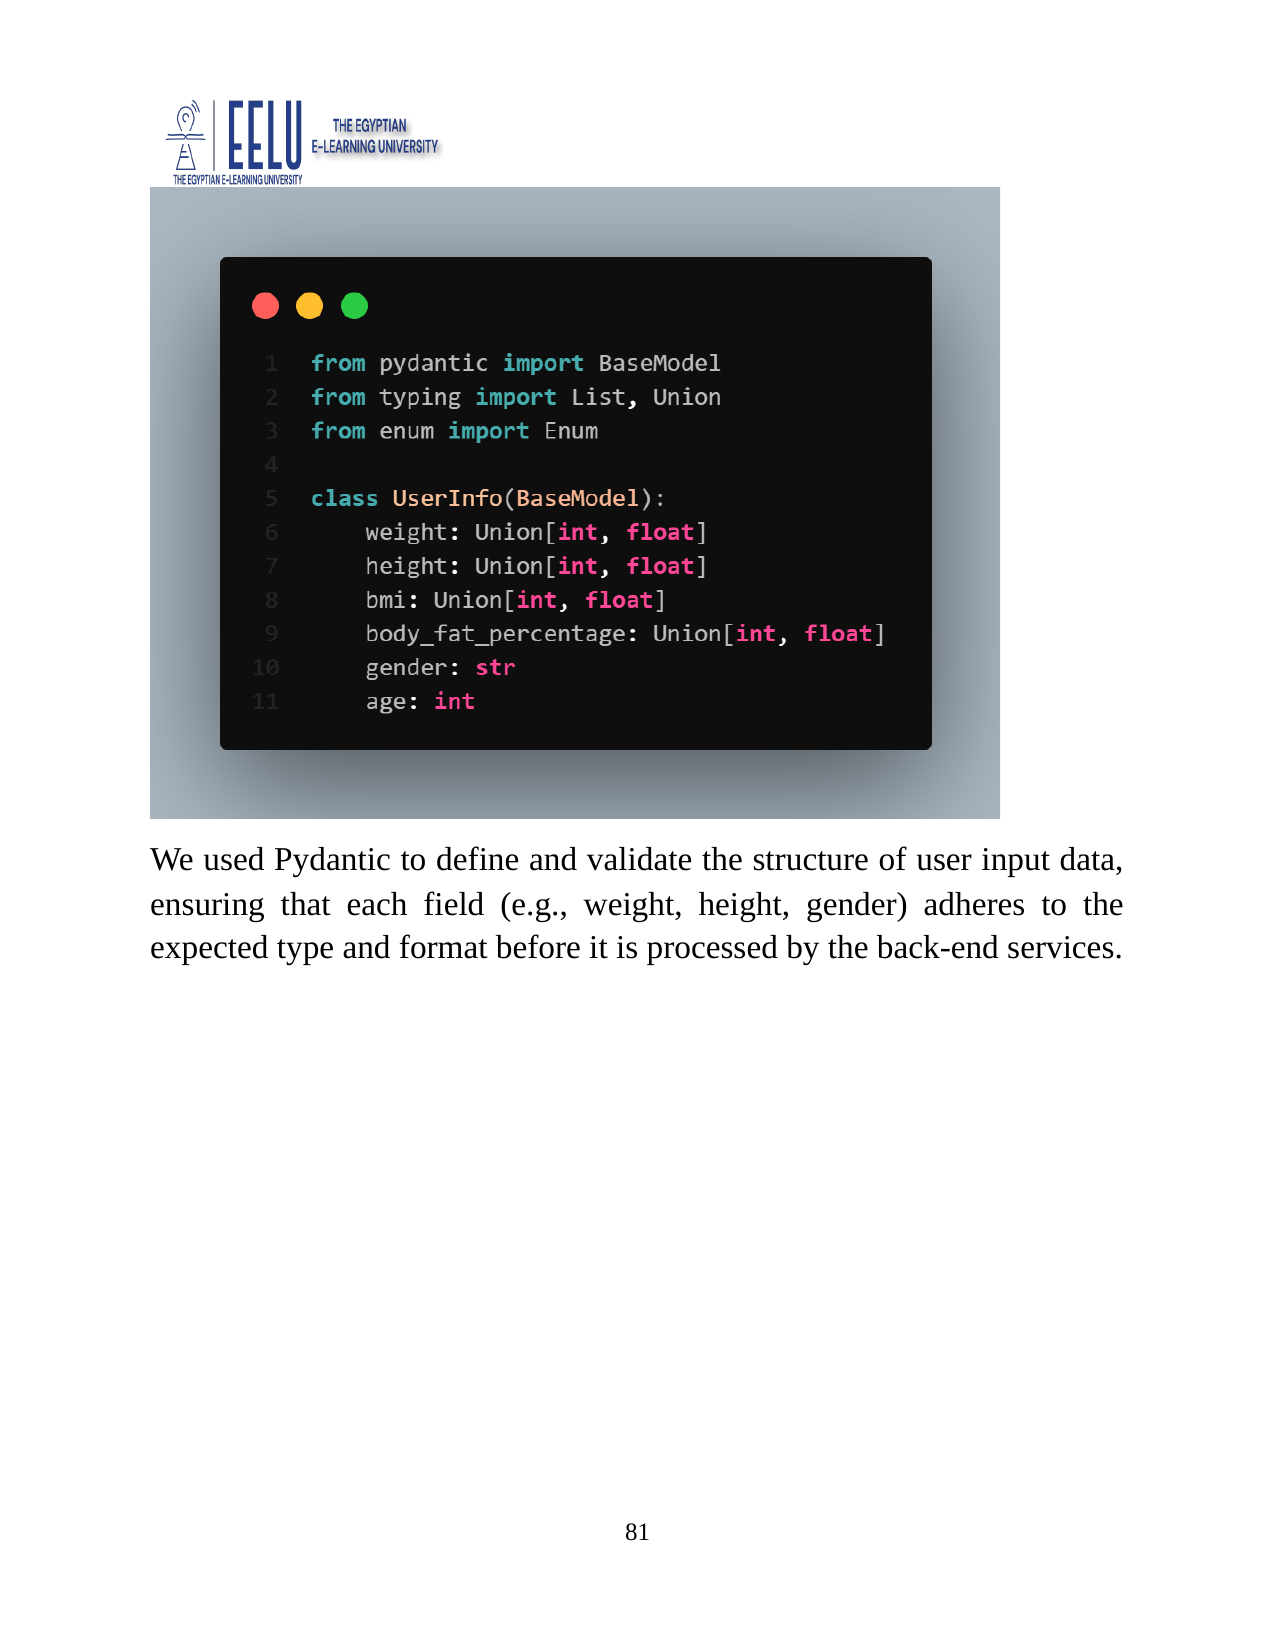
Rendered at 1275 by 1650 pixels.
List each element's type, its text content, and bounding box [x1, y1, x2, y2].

text We used Pydantic to define and validate the structure of user input data, ensuring that each field (e.g., weight, height, gender) adheres to the expected type and format before it is processed by the back-end services. [150, 840, 1125, 966]
picture [150, 75, 1001, 819]
